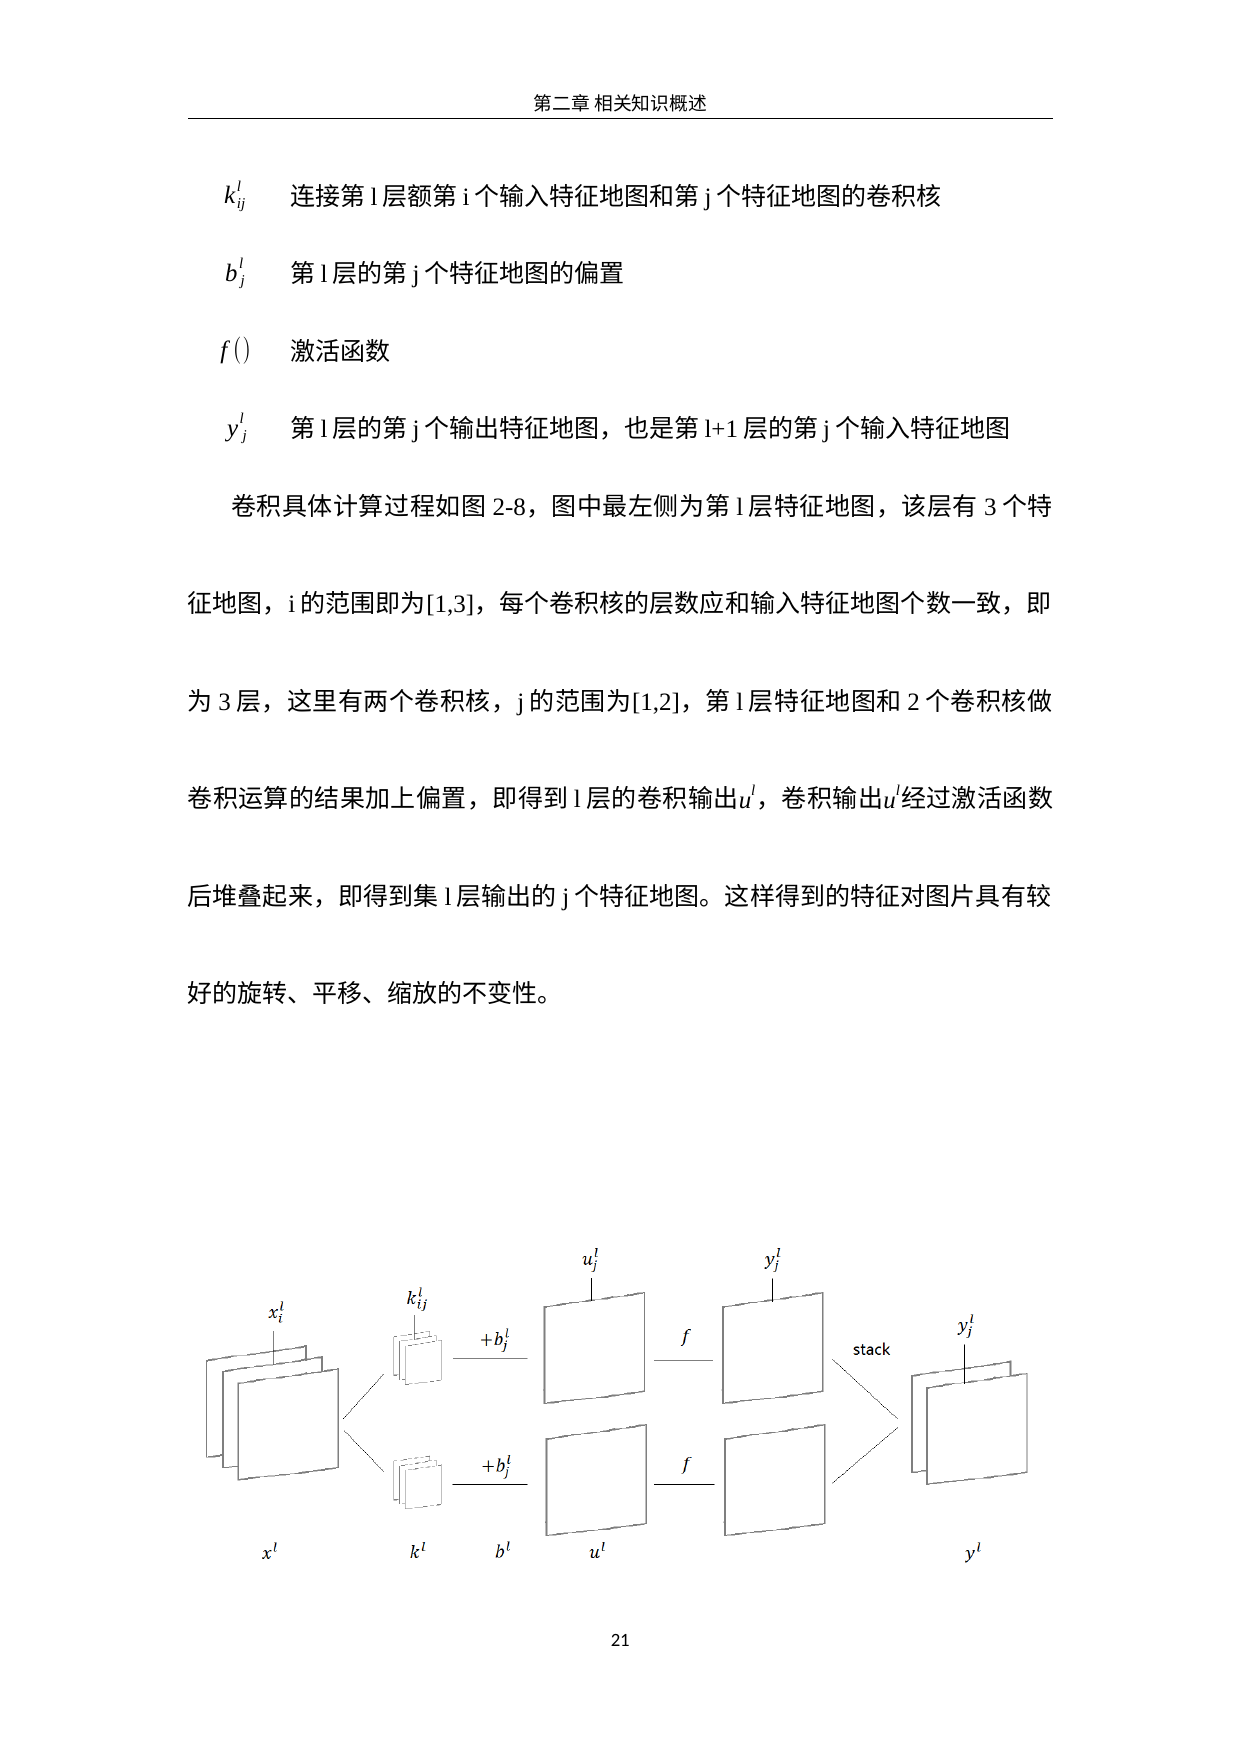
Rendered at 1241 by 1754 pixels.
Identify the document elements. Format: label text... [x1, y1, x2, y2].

picture [187, 1230, 1053, 1568]
table_cell 激活函数 [279, 317, 1052, 394]
table_cell [191, 317, 279, 394]
table_cell 第l层的第j个特征地图的偏置 [279, 240, 1052, 317]
text 卷积具体计算过程如图2-8，图中最左侧为第l层特征地图，该层有3个特征地图，i的范围即为[1,3]，每个卷积核的层数应和输入特征地图个数一致，即为3层，这里有两个卷积核，j的范围为[1,2]，第l层特征地图和2个卷积核做卷积运算的结果加上偏置，即得到l层的卷积输出，卷积输出经过激活函数后堆叠起来，即得到集l层输出的j个特征地图。这样得到的特征对图片具有较好的旋转、平移、缩放的不变性。 [187, 472, 1053, 1024]
table_cell 连接第l层额第i个输入特征地图和第j个特征地图的卷积核 [279, 162, 1052, 239]
table_cell [191, 162, 279, 239]
table_cell [191, 240, 279, 317]
table_cell 第l层的第j个输出特征地图，也是第l+1层的第j个输入特征地图 [279, 395, 1052, 472]
table_cell [191, 395, 279, 472]
